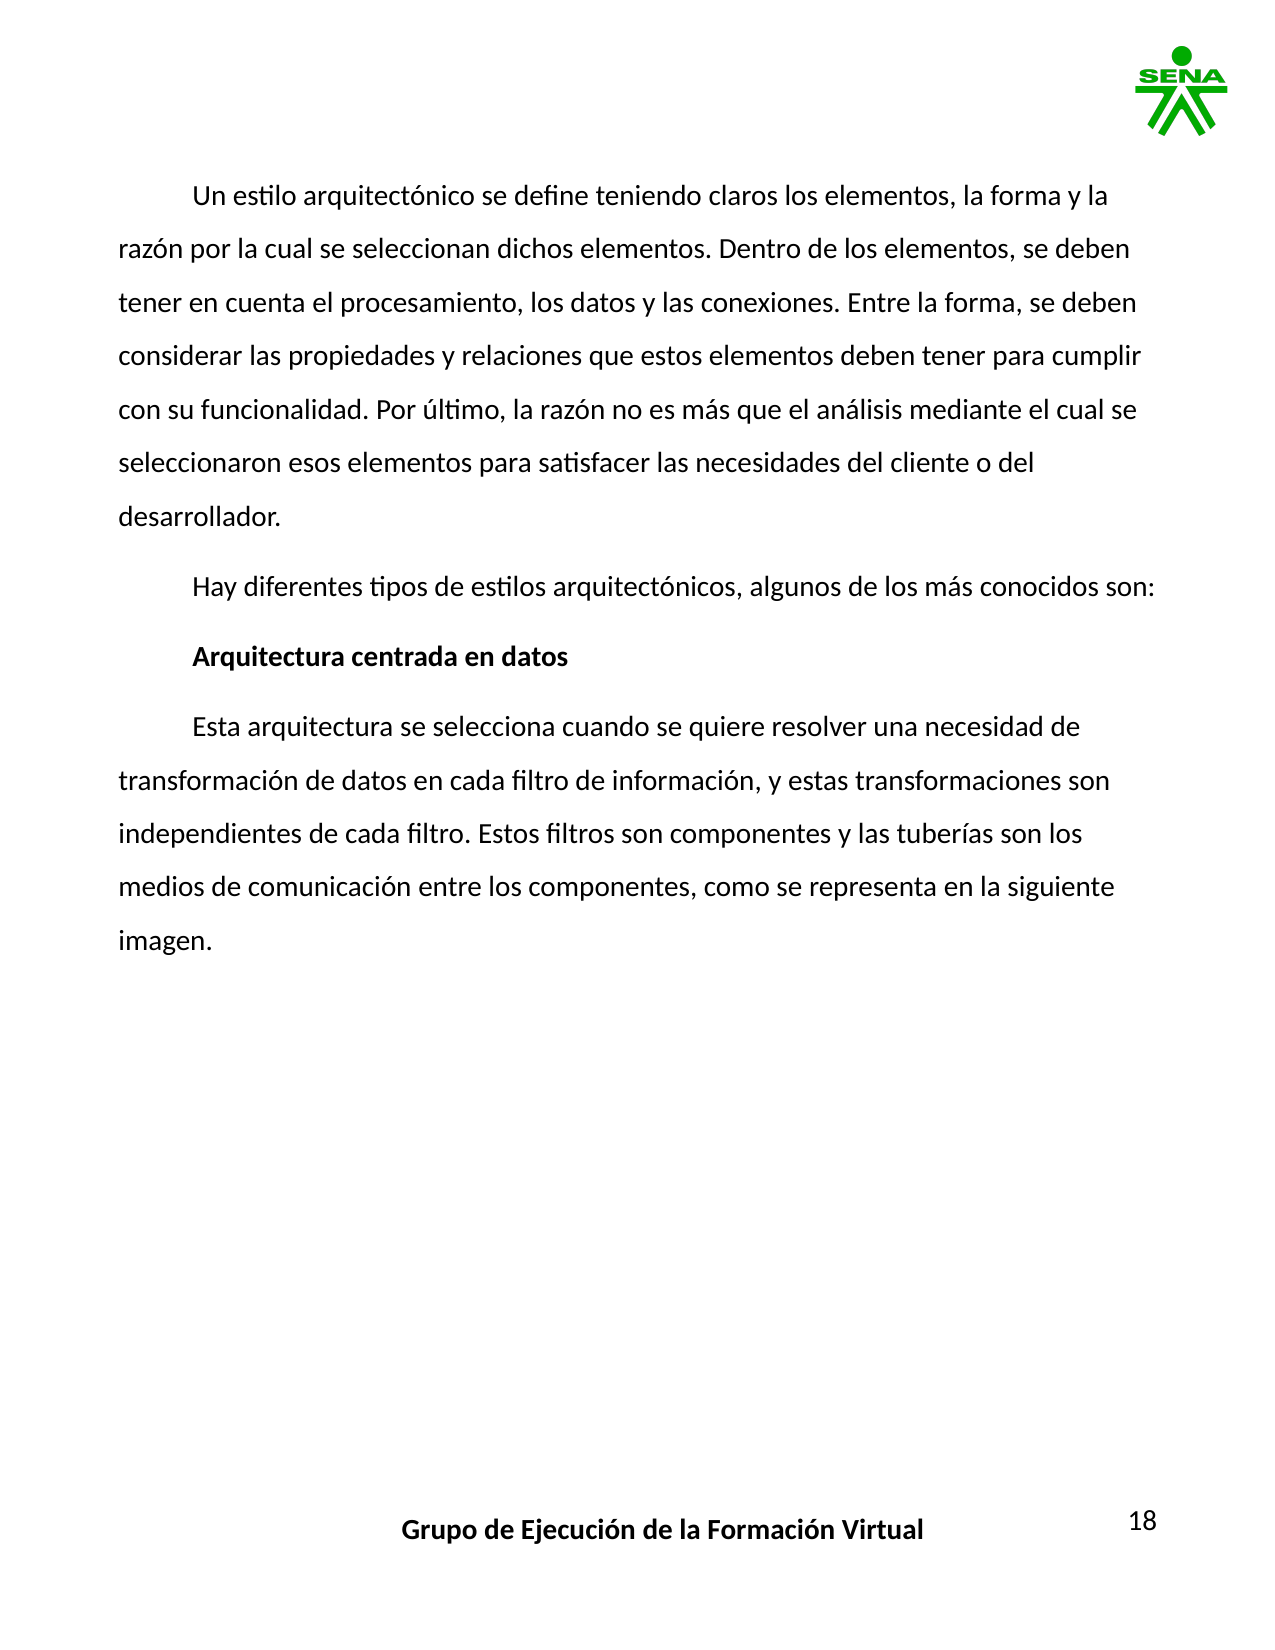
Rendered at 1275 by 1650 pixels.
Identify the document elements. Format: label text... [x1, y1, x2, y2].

text Hay diferentes tipos de estilos arquitectónicos, algunos de los más conocidos son: [118, 568, 1157, 603]
text Arquitectura centrada en datos [118, 638, 1157, 674]
text Un estilo arquitectónico se define teniendo claros los elementos, la forma y la razón por la cual se seleccionan dichos elementos. Dentro de los elementos, se deben tener en cuenta el procesamiento, los datos y las conexiones. Entre la forma, se deben considerar las propiedades y relaciones que estos elementos deben tener para cumplir con su funcionalidad. Por último, la razón no es más que el análisis mediante el cual se seleccionaron esos elementos para satisfacer las necesidades del cliente o del desarrollador. [118, 177, 1157, 533]
text Esta arquitectura se selecciona cuando se quiere resolver una necesidad de transformación de datos en cada filtro de información, y estas transformaciones son independientes de cada filtro. Estos filtros son componentes y las tuberías son los medios de comunicación entre los componentes, como se representa en la siguiente imagen. [118, 708, 1157, 957]
picture [1135, 46, 1228, 136]
